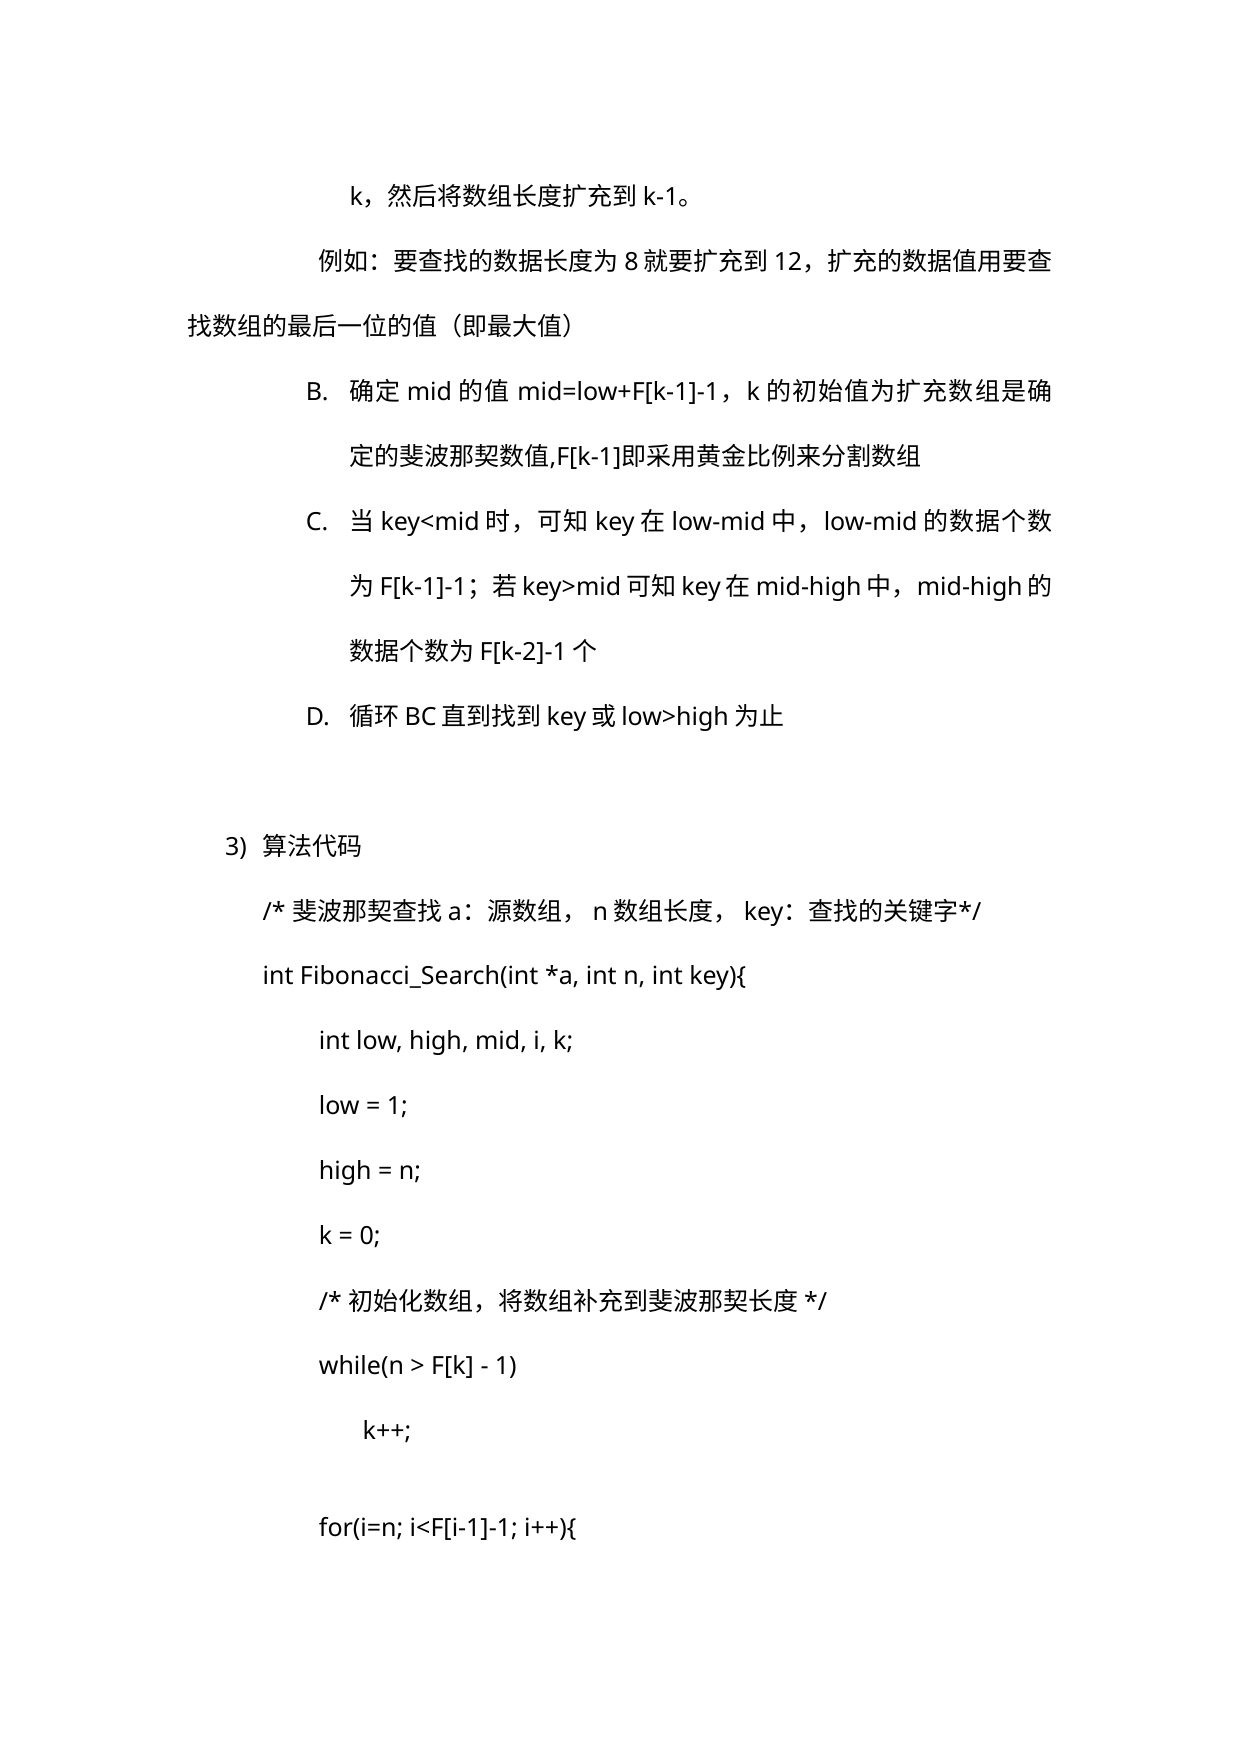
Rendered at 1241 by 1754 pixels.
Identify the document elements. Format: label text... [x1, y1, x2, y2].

list 循环BC直到找到key或low>high为止 [306, 682, 1053, 747]
list k = 0; [262, 1202, 1053, 1267]
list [306, 162, 1053, 227]
list int low, high, mid, i, k; [262, 1007, 1053, 1072]
list /* 初始化数组，将数组补充到斐波那契长度 */ [262, 1267, 1053, 1332]
list low = 1; [262, 1072, 1053, 1137]
list 确定mid的值 mid=low+F[k-1]-1，k的初始值为扩充数组是确定的斐波那契数值,F[k-1]即采用黄金比例来分割数组 [306, 357, 1053, 487]
list 当key<mid时，可知key在low-mid中，low-mid的数据个数为F[k-1]-1；若key>mid可知key在mid-high中，mid-high的数据个数为F[k-2]-1个 [306, 487, 1053, 682]
list 算法代码 [225, 812, 1053, 877]
list for(i=n; i<F[i-1]-1; i++){ [262, 1494, 1053, 1559]
list /* 斐波那契查找 a：源数组， n数组长度， key：查找的关键字*/ [262, 877, 1053, 942]
list high = n; [262, 1137, 1053, 1202]
list k++; [262, 1397, 1053, 1462]
list while(n > F[k] - 1) [262, 1332, 1053, 1397]
list int Fibonacci_Search(int *a, int n, int key){ [262, 942, 1053, 1007]
text 例如：要查找的数据长度为8就要扩充到12，扩充的数据值用要查找数组的最后一位的值（即最大值） [187, 227, 1053, 357]
